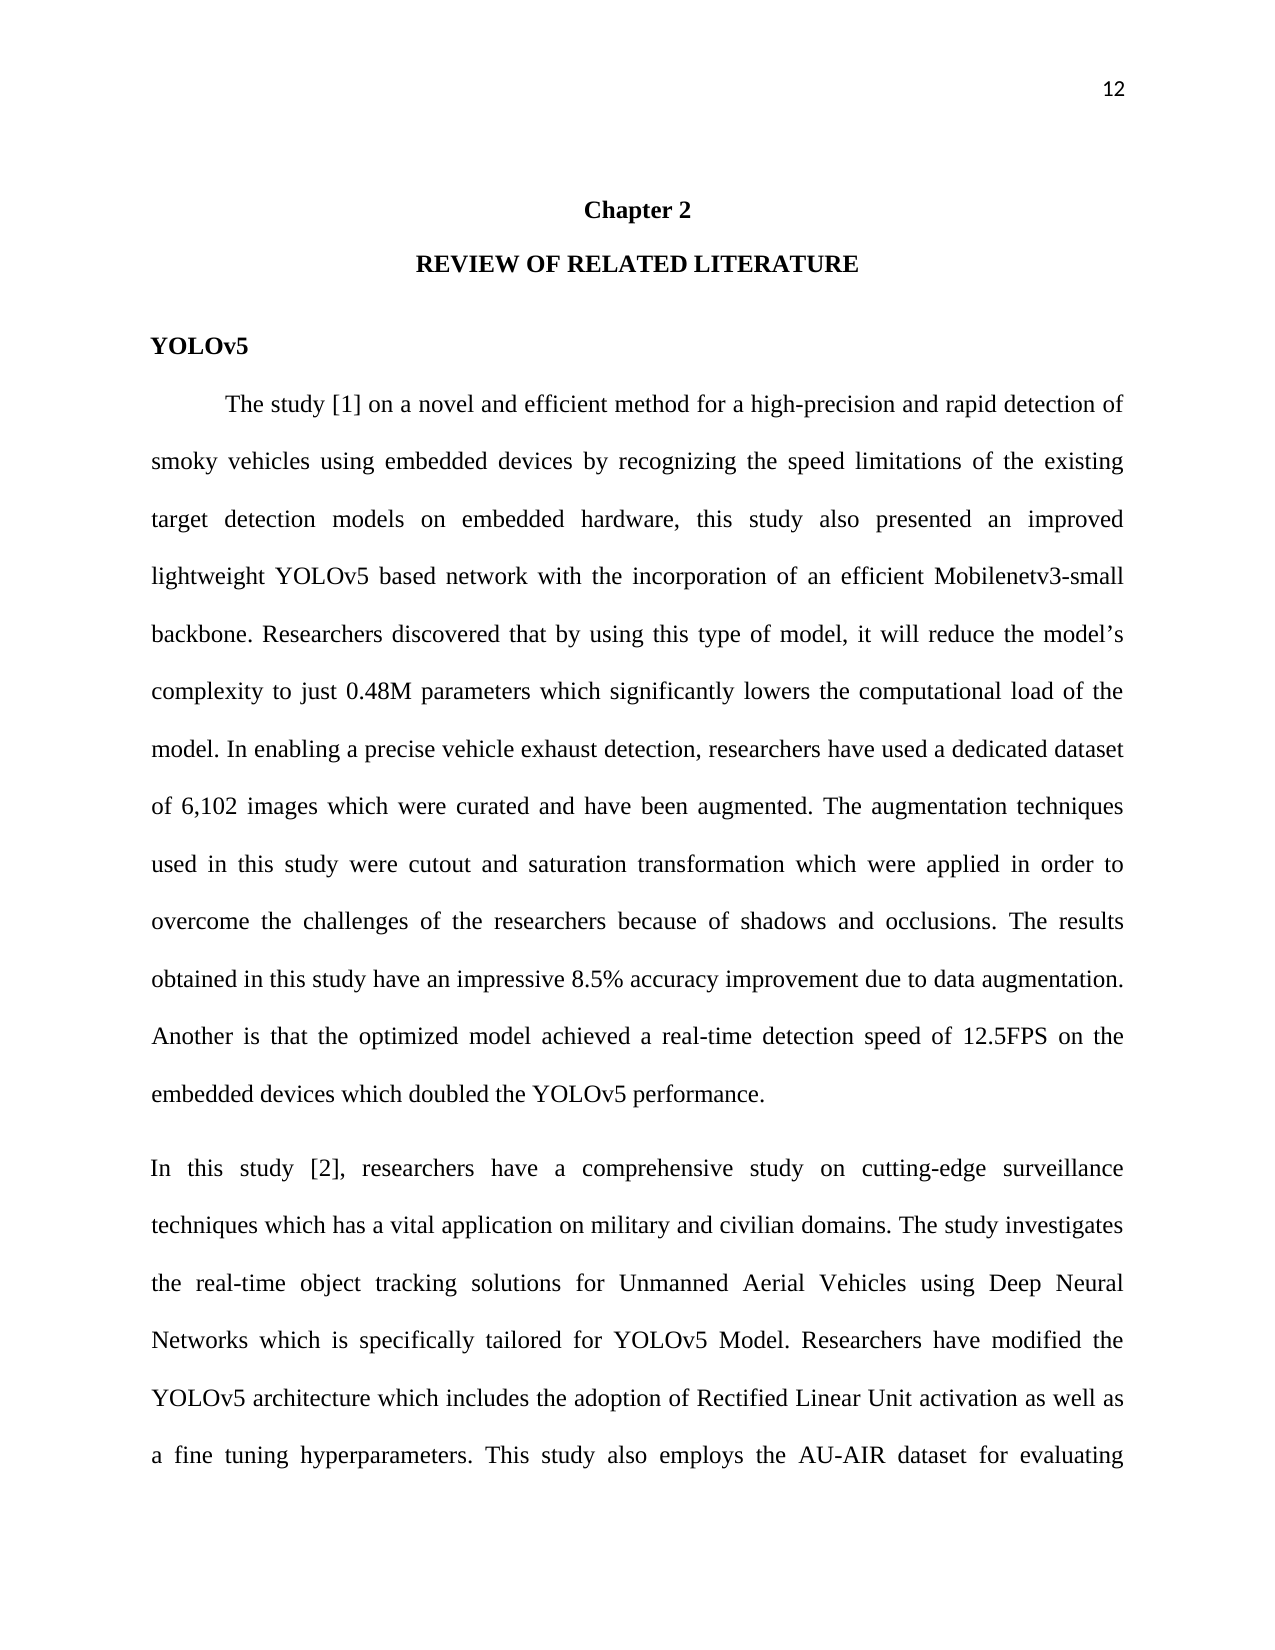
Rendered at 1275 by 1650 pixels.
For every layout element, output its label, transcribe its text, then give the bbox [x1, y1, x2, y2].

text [150, 1153, 1125, 1469]
text REVIEW OF RELATED LITERATURE [150, 249, 1125, 278]
text Chapter 2 [150, 195, 1125, 224]
text The study [1] on a novel and efficient method for a high-precision and rapid detection of smoky vehicles using embedded devices by recognizing the speed limitations of the existing target detection models on embedded hardware, this study also presented an improved lightweight YOLOv5 based network with the incorporation of an efficient Mobilenetv3-small backbone. Researchers discovered that by using this type of model, it will reduce the model’s complexity to just 0.48M parameters which significantly lowers the computational load of the model. In enabling a precise vehicle exhaust detection, researchers have used a dedicated dataset of 6,102 images which were curated and have been augmented. The augmentation techniques used in this study were cutout and saturation transformation which were applied in order to overcome the challenges of the researchers because of shadows and occlusions. The results obtained in this study have an impressive 8.5% accuracy improvement due to data augmentation. Another is that the optimized model achieved a real-time detection speed of 12.5FPS on the embedded devices which doubled the YOLOv5 performance. [151, 389, 1125, 1108]
text YOLOv5 [150, 331, 1125, 360]
